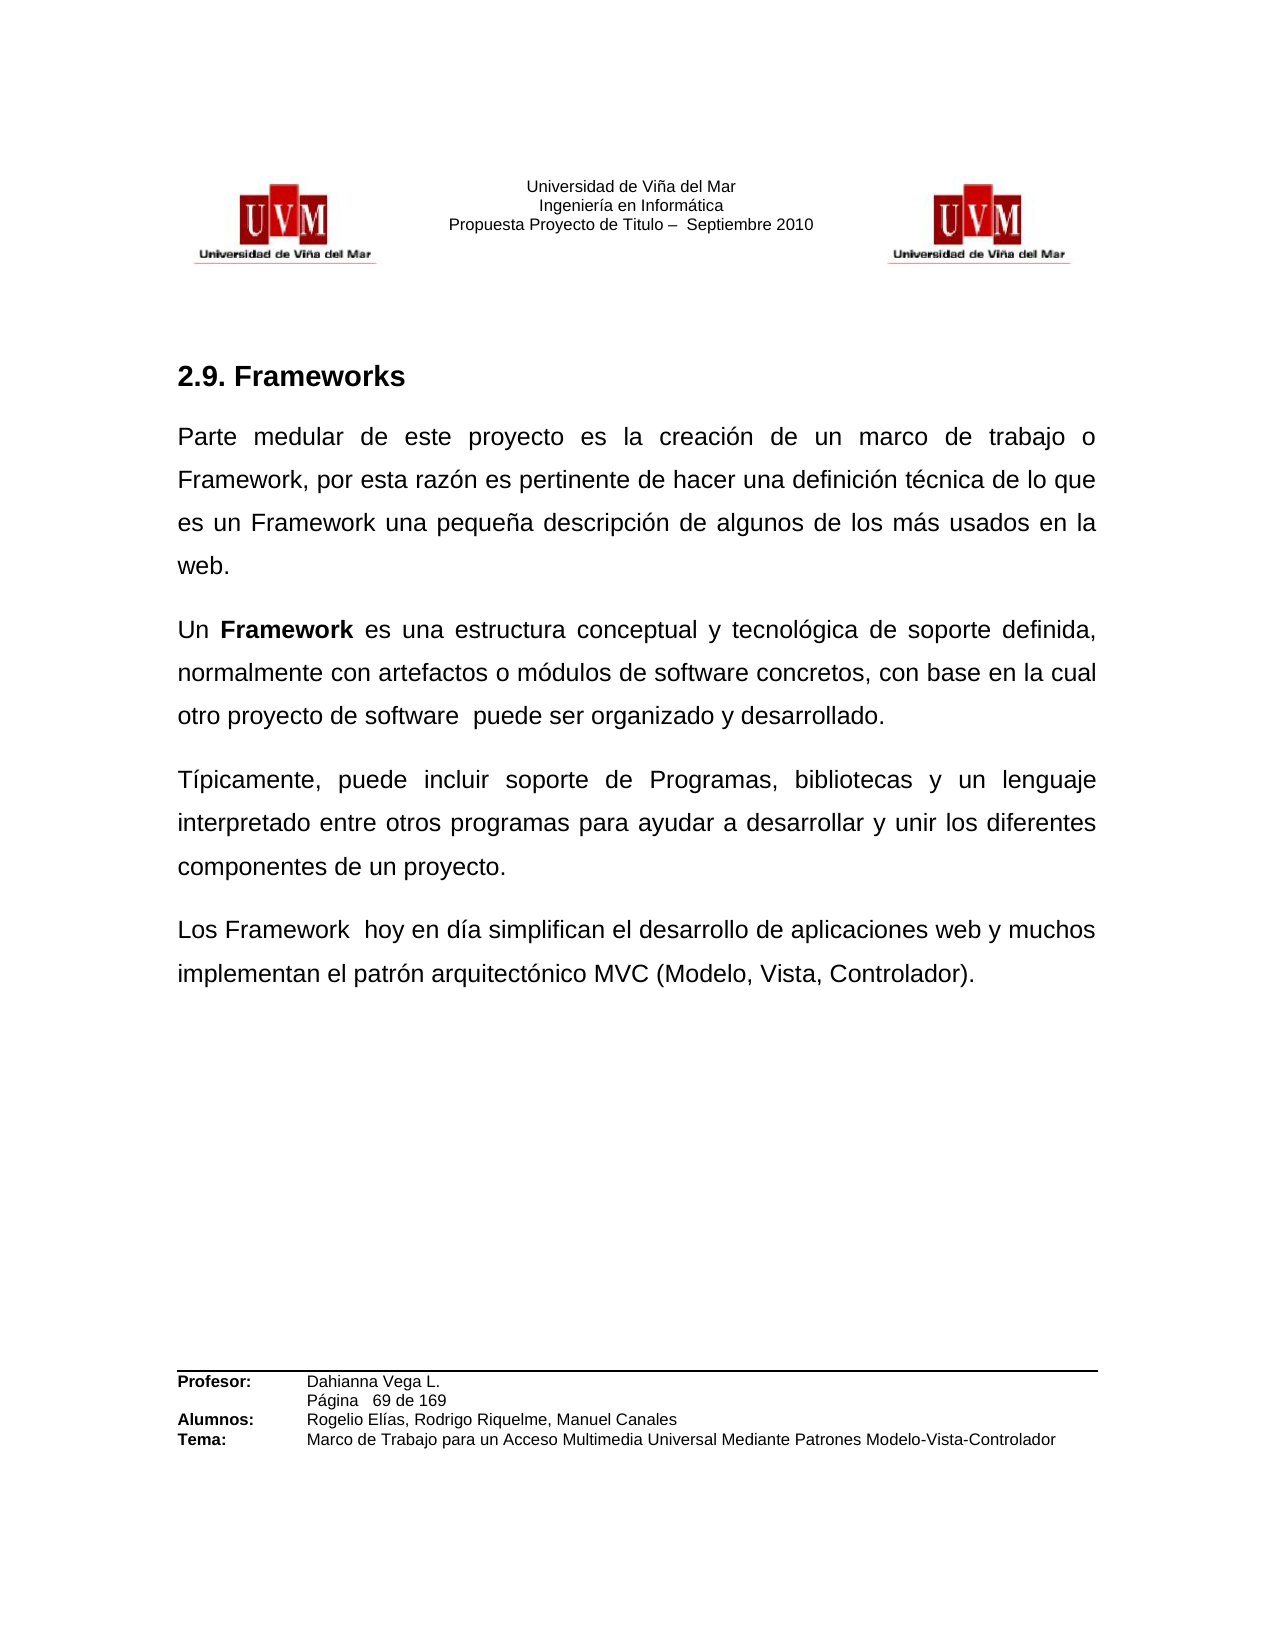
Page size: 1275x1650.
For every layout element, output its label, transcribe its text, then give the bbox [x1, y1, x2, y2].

picture [177, 176, 390, 267]
text Un Framework es una estructura conceptual y tecnológica de soporte definida, normalmente con artefactos o módulos de software concretos, con base en la cual otro proyecto de software puede ser organizado y desarrollado. [177, 615, 1098, 730]
picture [871, 176, 1084, 267]
text Típicamente, puede incluir soporte de Programas, bibliotecas y un lenguaje interpretado entre otros programas para ayudar a desarrollar y unir los diferentes componentes de un proyecto. [177, 765, 1098, 880]
text Parte medular de este proyecto es la creación de un marco de trabajo o Framework, por esta razón es pertinente de hacer una definición técnica de lo que es un Framework una pequeña descripción de algunos de los más usados en la web. [177, 422, 1098, 580]
text Los Framework hoy en día simplifican el desarrollo de aplicaciones web y muchos implementan el patrón arquitectónico MVC (Modelo, Vista, Controlador). [177, 915, 1098, 987]
subtitle 2.9. Frameworks [177, 359, 1098, 392]
